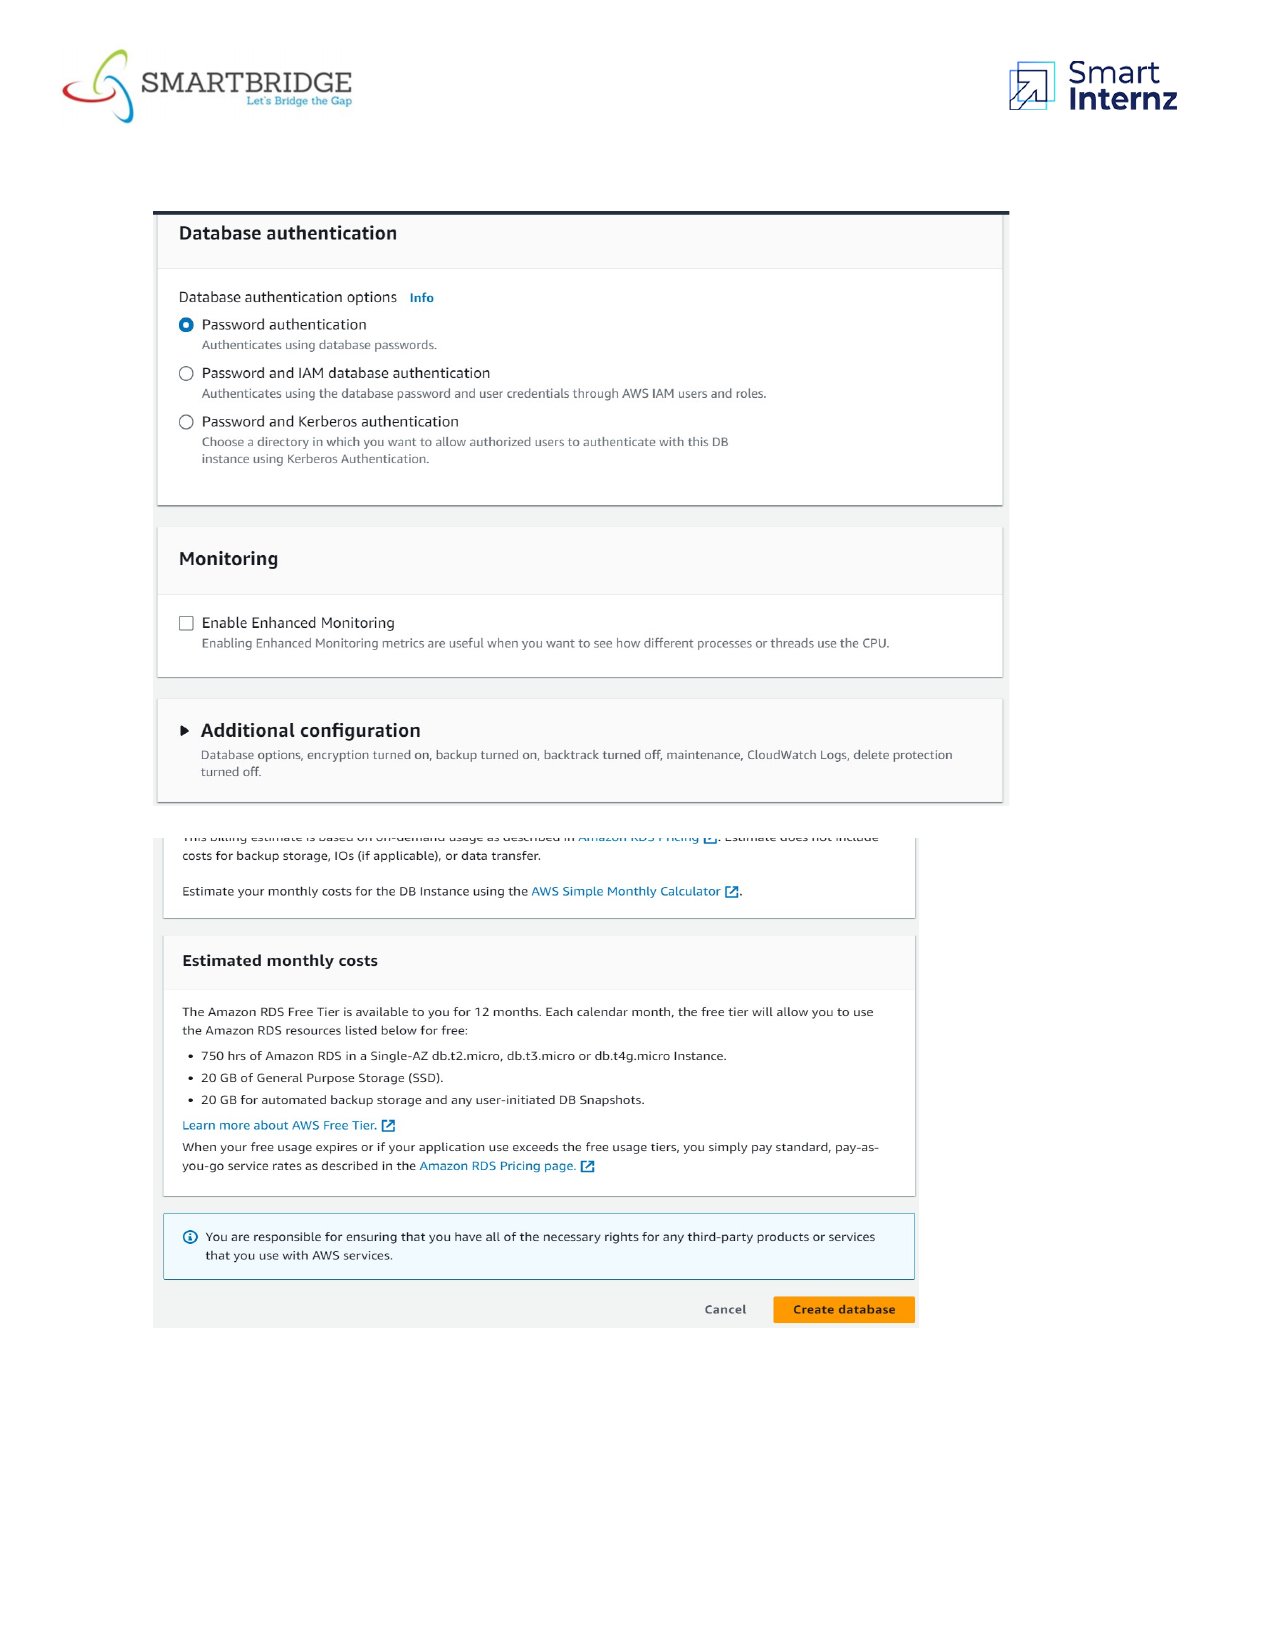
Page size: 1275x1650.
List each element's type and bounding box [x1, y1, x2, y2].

picture [153, 211, 1010, 806]
picture [59, 43, 355, 127]
picture [1004, 61, 1182, 110]
picture [153, 838, 920, 1328]
